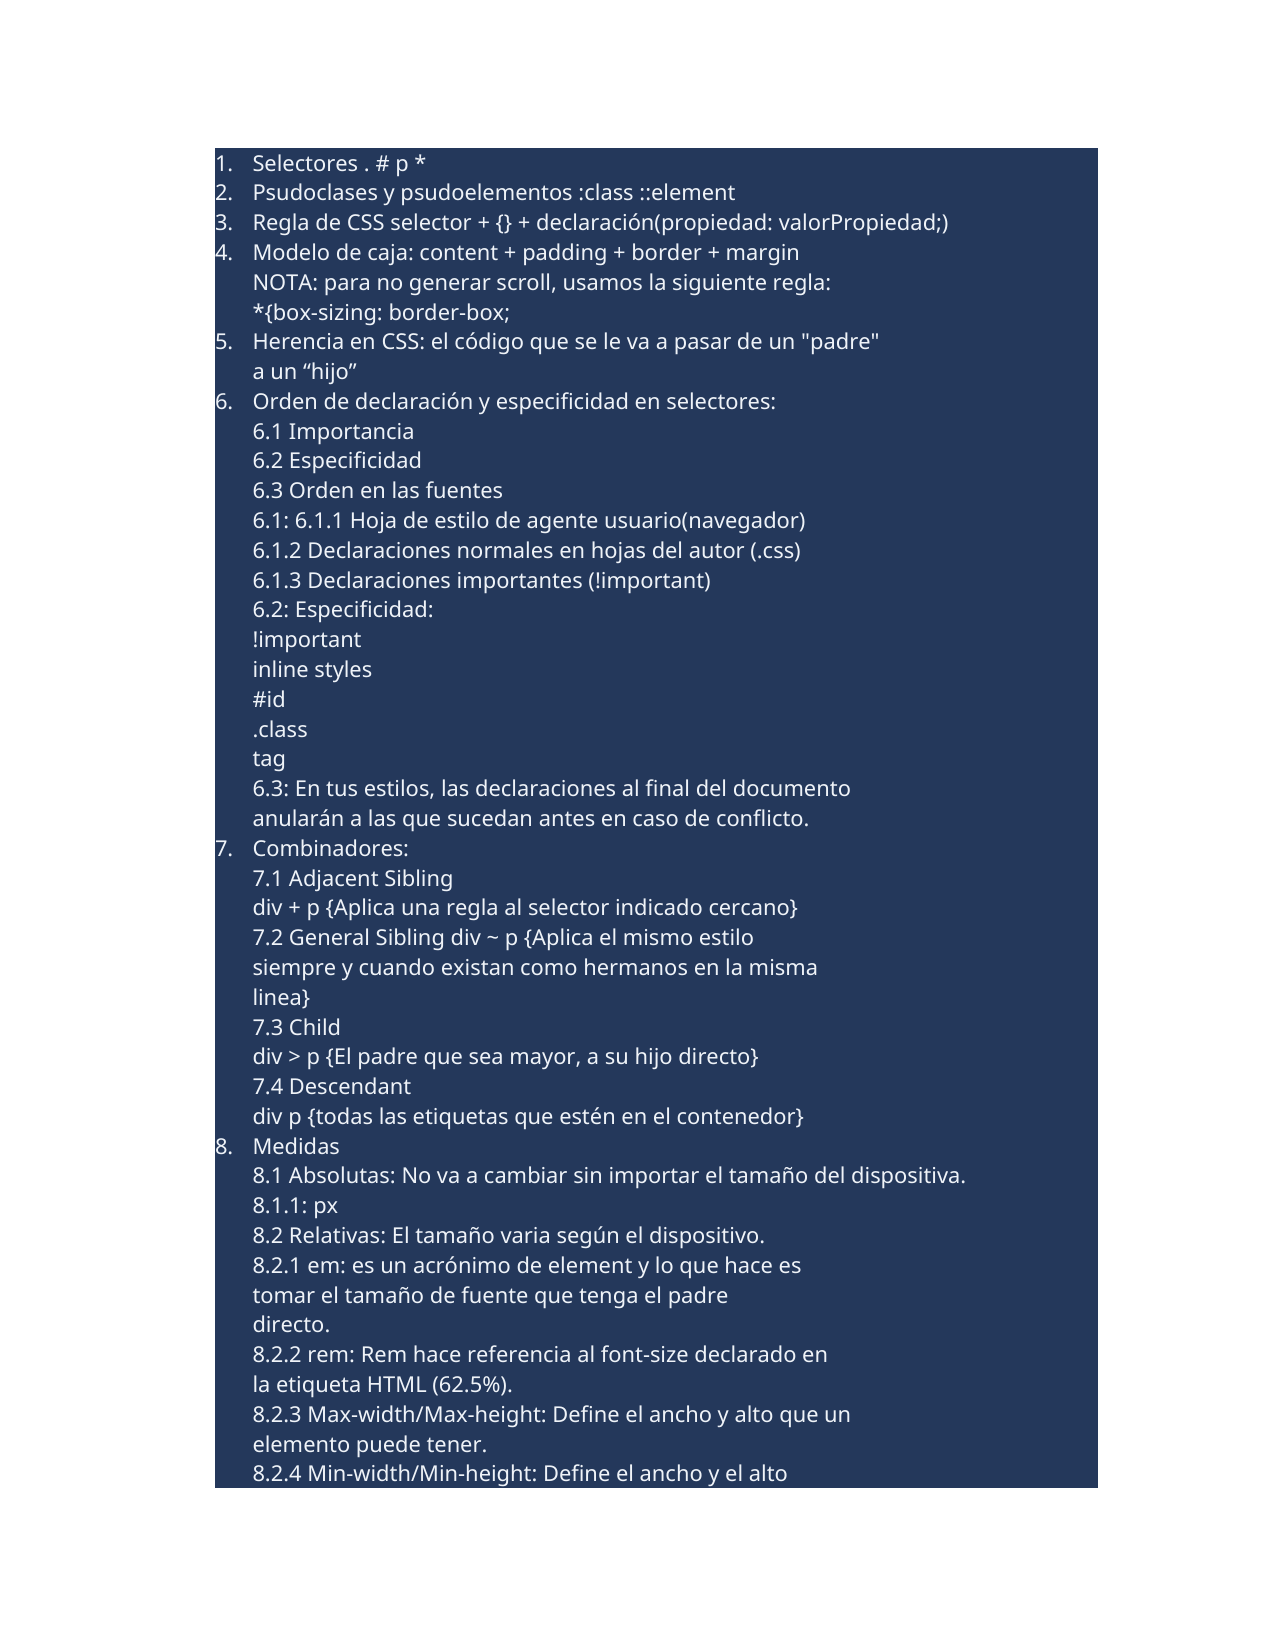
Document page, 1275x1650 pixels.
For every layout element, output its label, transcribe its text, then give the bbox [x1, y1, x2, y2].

list Modelo de caja: content + padding + border + margin NOTA: para no generar scroll, usamos la siguiente regla: *{box-sizing: border-box; [215, 237, 1098, 326]
list Herencia en CSS: el código que se le va a pasar de un "padre" a un “hijo” [215, 326, 1098, 386]
list Orden de declaración y especificidad en selectores: 6.1 Importancia 6.2 Especificidad 6.3 Orden en las fuentes 6.1: 6.1.1 Hoja de estilo de agente usuario(navegador) 6.1.2 Declaraciones normales en hojas del autor (.css) 6.1.3 Declaraciones importantes (!important) 6.2: Especificidad: !important inline styles #id .class tag 6.3: En tus estilos, las declaraciones al final del documento anularán a las que sucedan antes en caso de conflicto. [215, 386, 1098, 833]
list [215, 1131, 1098, 1488]
list Regla de CSS selector + {} + declaración(propiedad: valorPropiedad;) [215, 207, 1098, 237]
list Psudoclases y psudoelementos :class ::element [215, 177, 1098, 207]
list Combinadores: 7.1 Adjacent Sibling div + p {Aplica una regla al selector indicado cercano} 7.2 General Sibling div ~ p {Aplica el mismo estilo siempre y cuando existan como hermanos en la misma linea} 7.3 Child div > p {El padre que sea mayor, a su hijo directo} 7.4 Descendant div p {todas las etiquetas que estén en el contenedor} [215, 833, 1098, 1131]
list Selectores . # p * [215, 148, 1098, 177]
